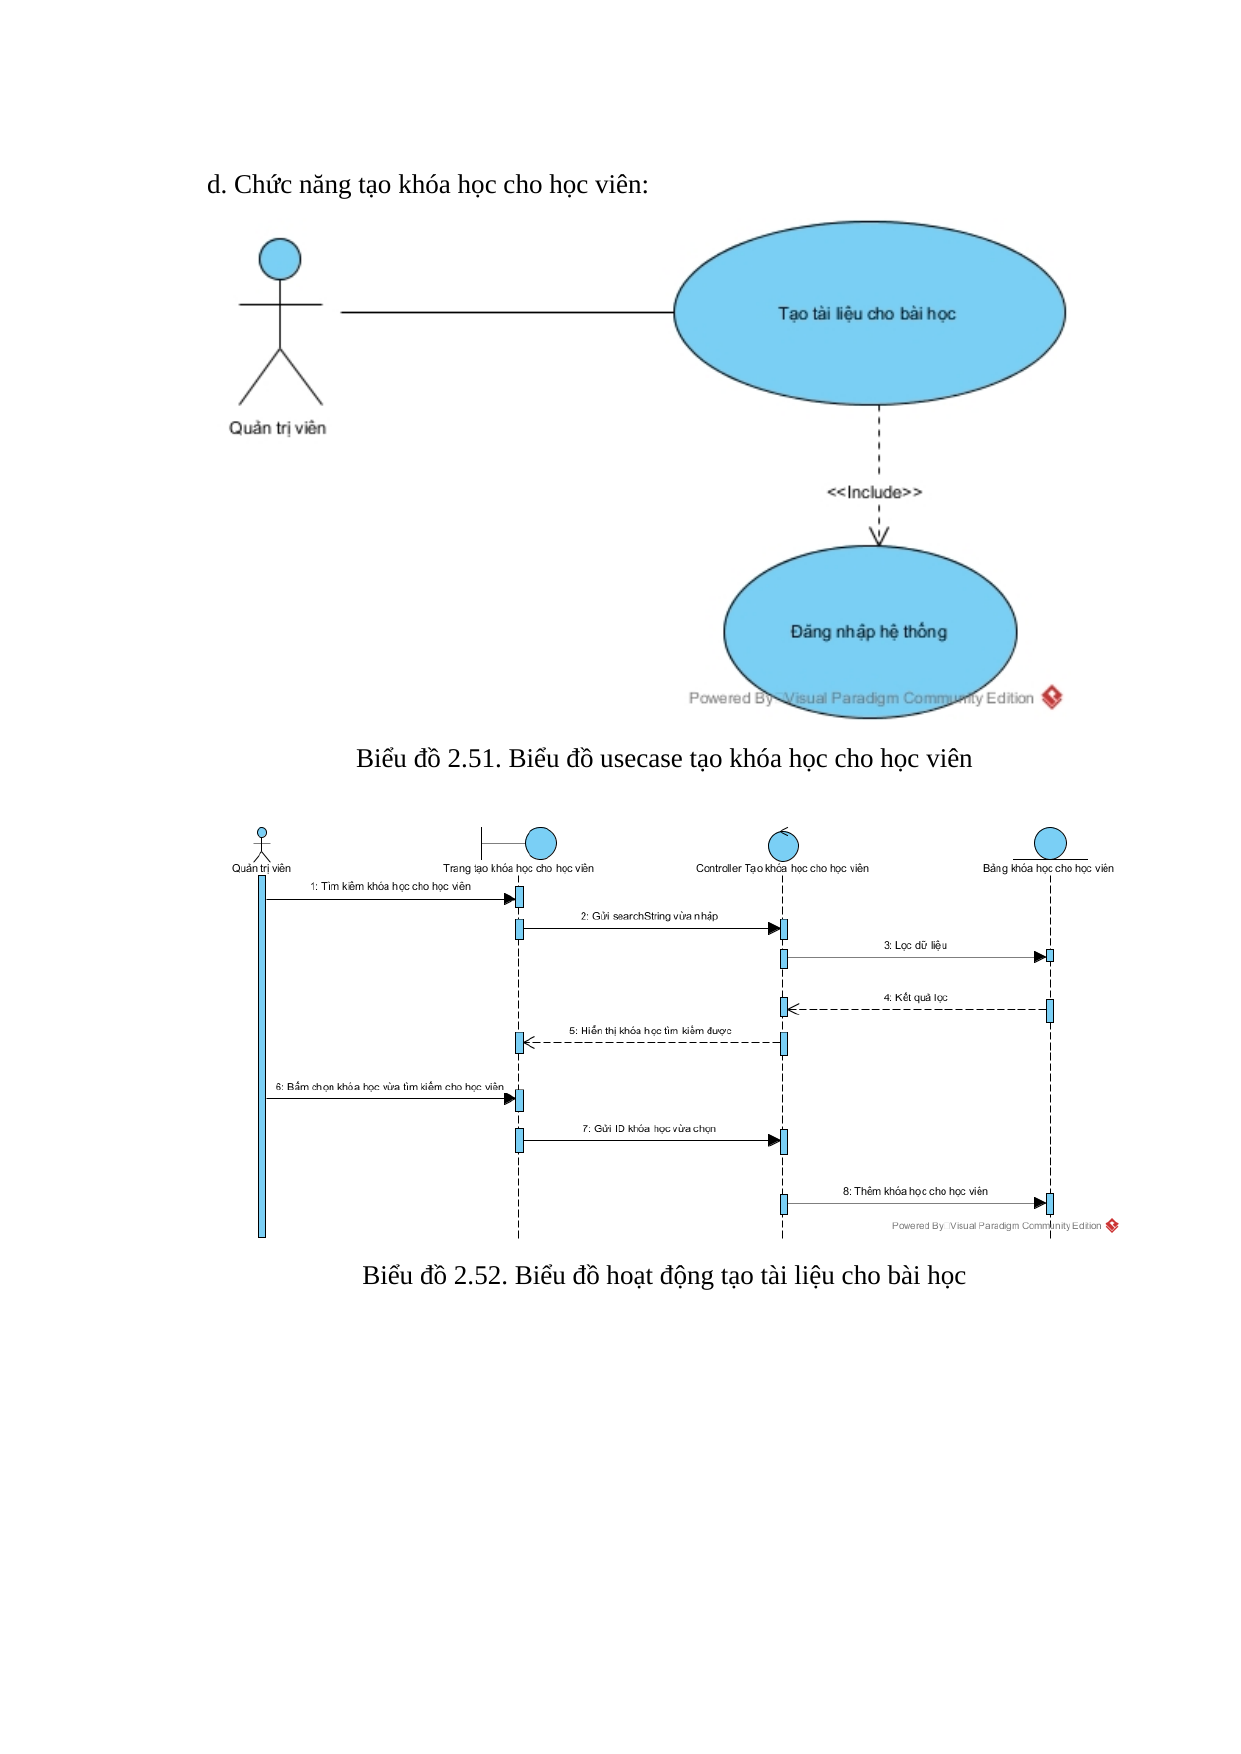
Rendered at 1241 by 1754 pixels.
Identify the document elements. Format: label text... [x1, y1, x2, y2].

subtitle Biểu đồ 2.52. Biểu đồ hoạt động tạo tài liệu cho bài học [207, 1259, 1122, 1290]
subtitle Biểu đồ 2.51. Biểu đồ usecase tạo khóa học cho học viên [207, 742, 1122, 773]
picture [206, 826, 1123, 1241]
picture [206, 218, 1071, 724]
text d. Chức năng tạo khóa học cho học viên: [207, 168, 1122, 199]
